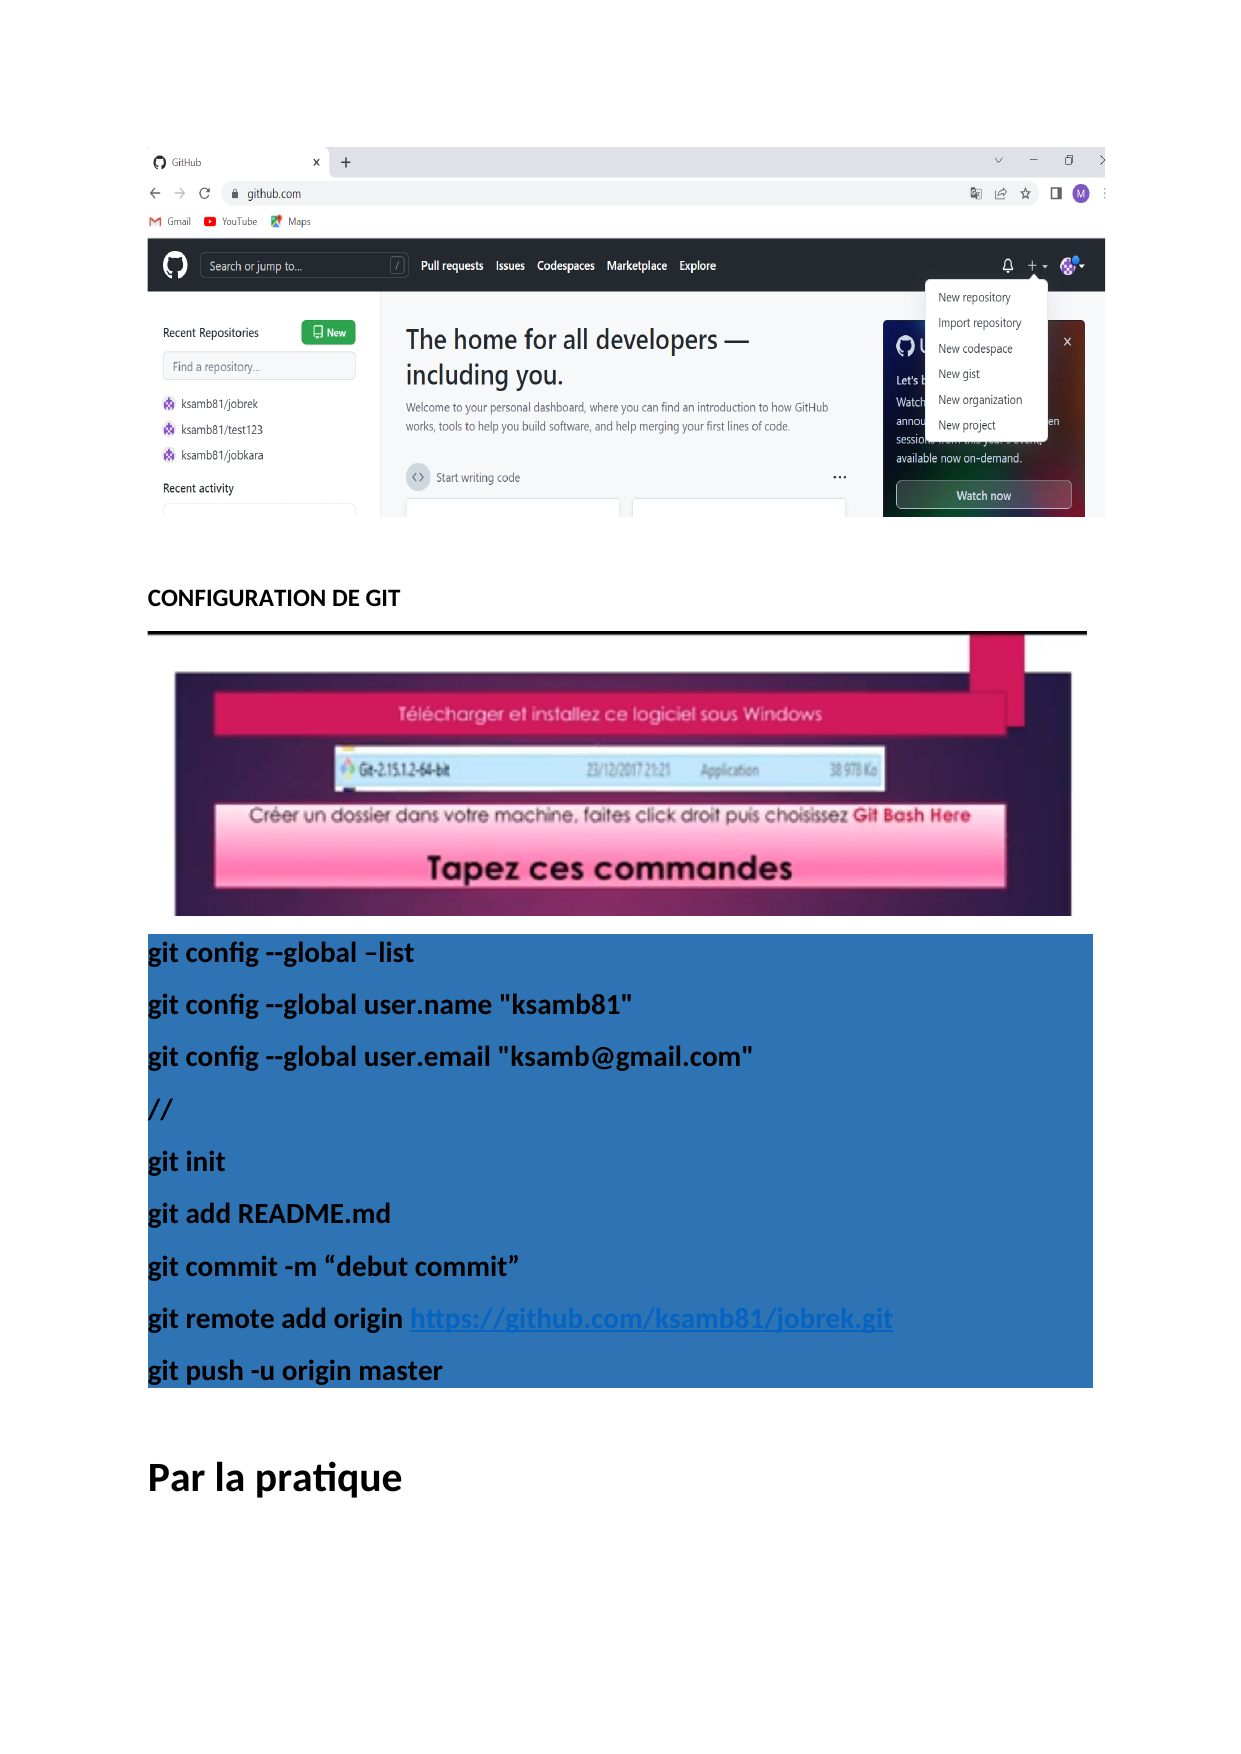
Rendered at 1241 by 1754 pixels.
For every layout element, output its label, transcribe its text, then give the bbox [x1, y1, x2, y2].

text git config --global –list [148, 934, 1093, 969]
text git init [148, 1143, 1093, 1179]
text // [148, 1091, 1093, 1126]
text Par la pratique [148, 1451, 1093, 1502]
picture [147, 147, 1106, 517]
text git commit -m “debut commit” [148, 1248, 1093, 1283]
picture [147, 631, 1087, 916]
text CONFIGURATION DE GIT [148, 582, 1093, 613]
text git remote add origin https://github.com/ksamb81/jobrek.git [148, 1300, 1093, 1336]
text git config --global user.name "ksamb81" [148, 986, 1093, 1022]
text git config --global user.email "ksamb@gmail.com" [148, 1038, 1093, 1074]
text git push -u origin master [148, 1352, 1093, 1388]
text git add README.md [148, 1195, 1093, 1231]
